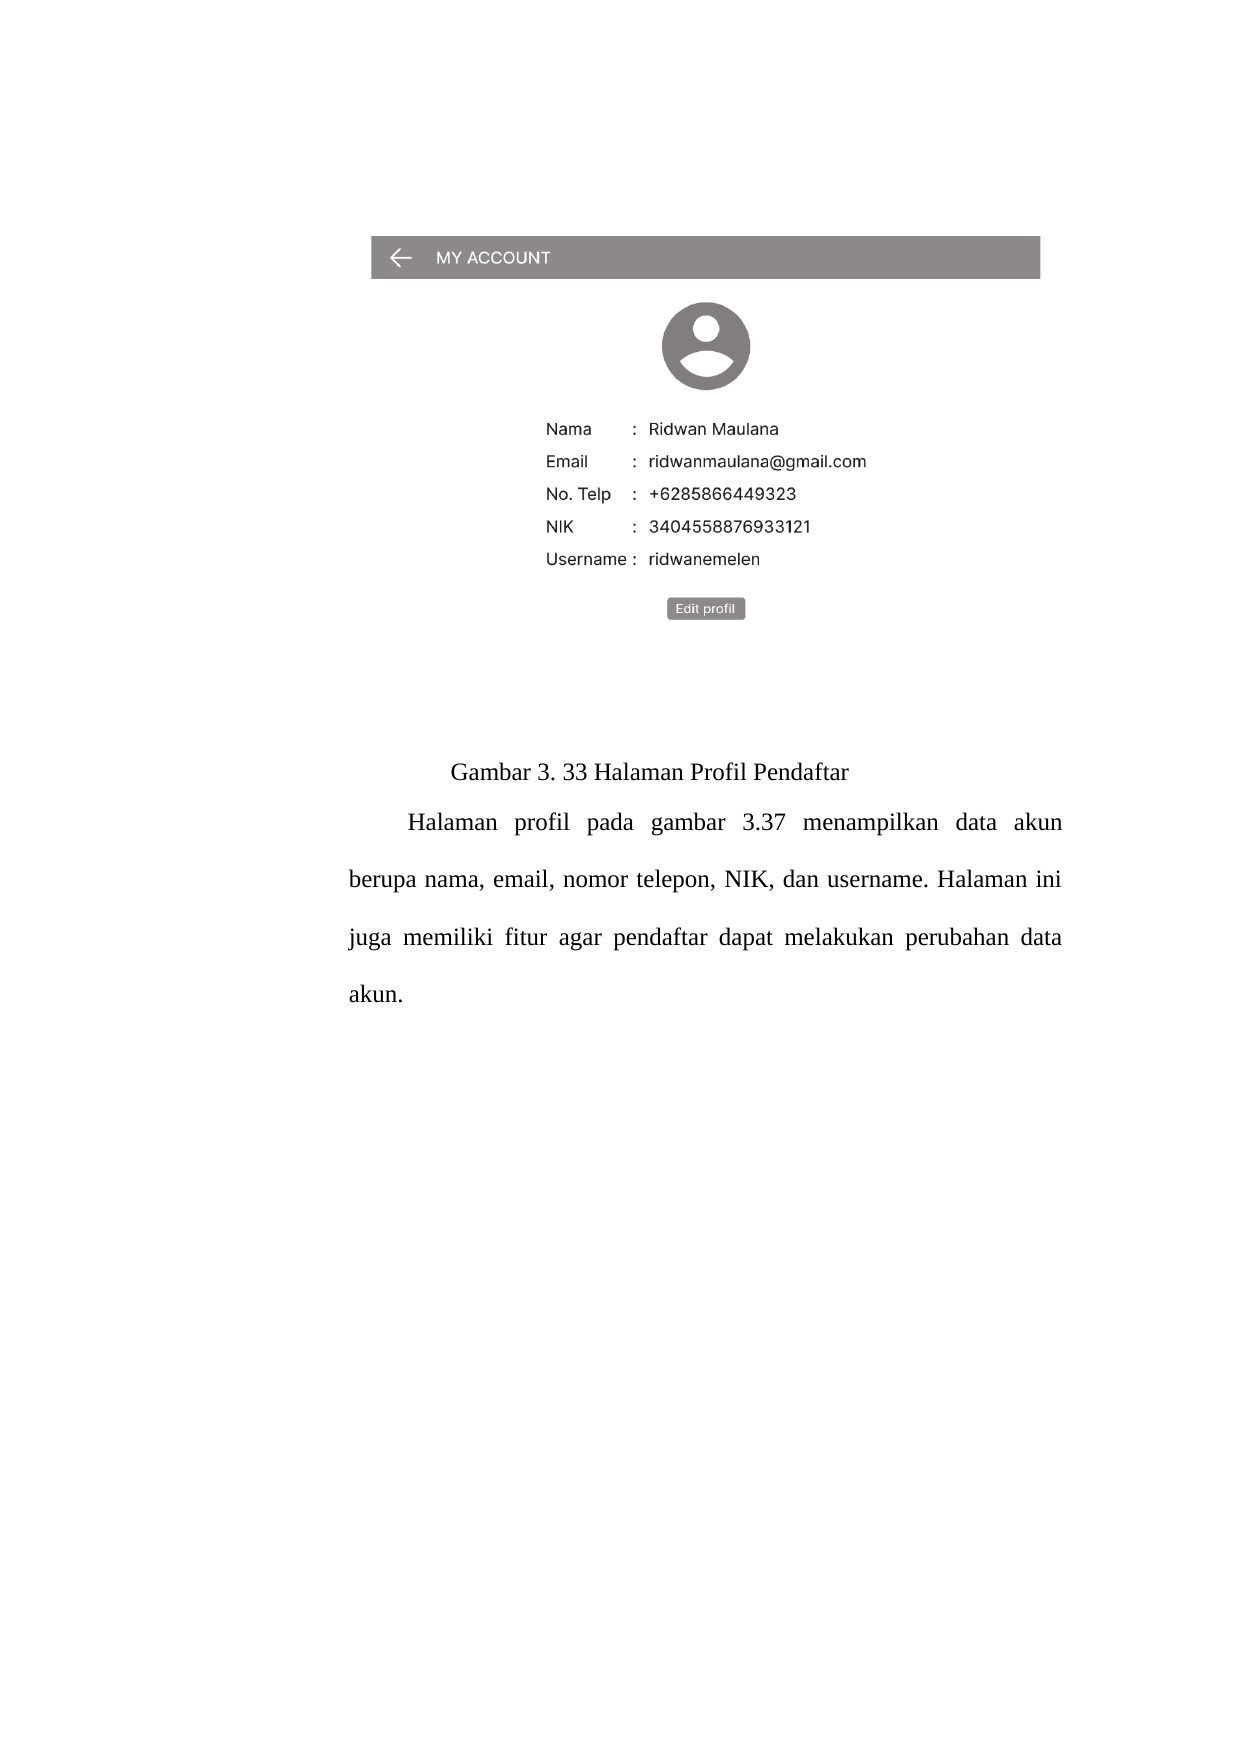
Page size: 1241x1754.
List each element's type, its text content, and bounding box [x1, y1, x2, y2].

list Halaman profil pada gambar 3.37 menampilkan data akun berupa nama, email, nomor telepon, NIK, dan username. Halaman ini juga memiliki fitur agar pendaftar dapat melakukan perubahan data akun. [348, 807, 1063, 1008]
picture [371, 236, 1041, 712]
